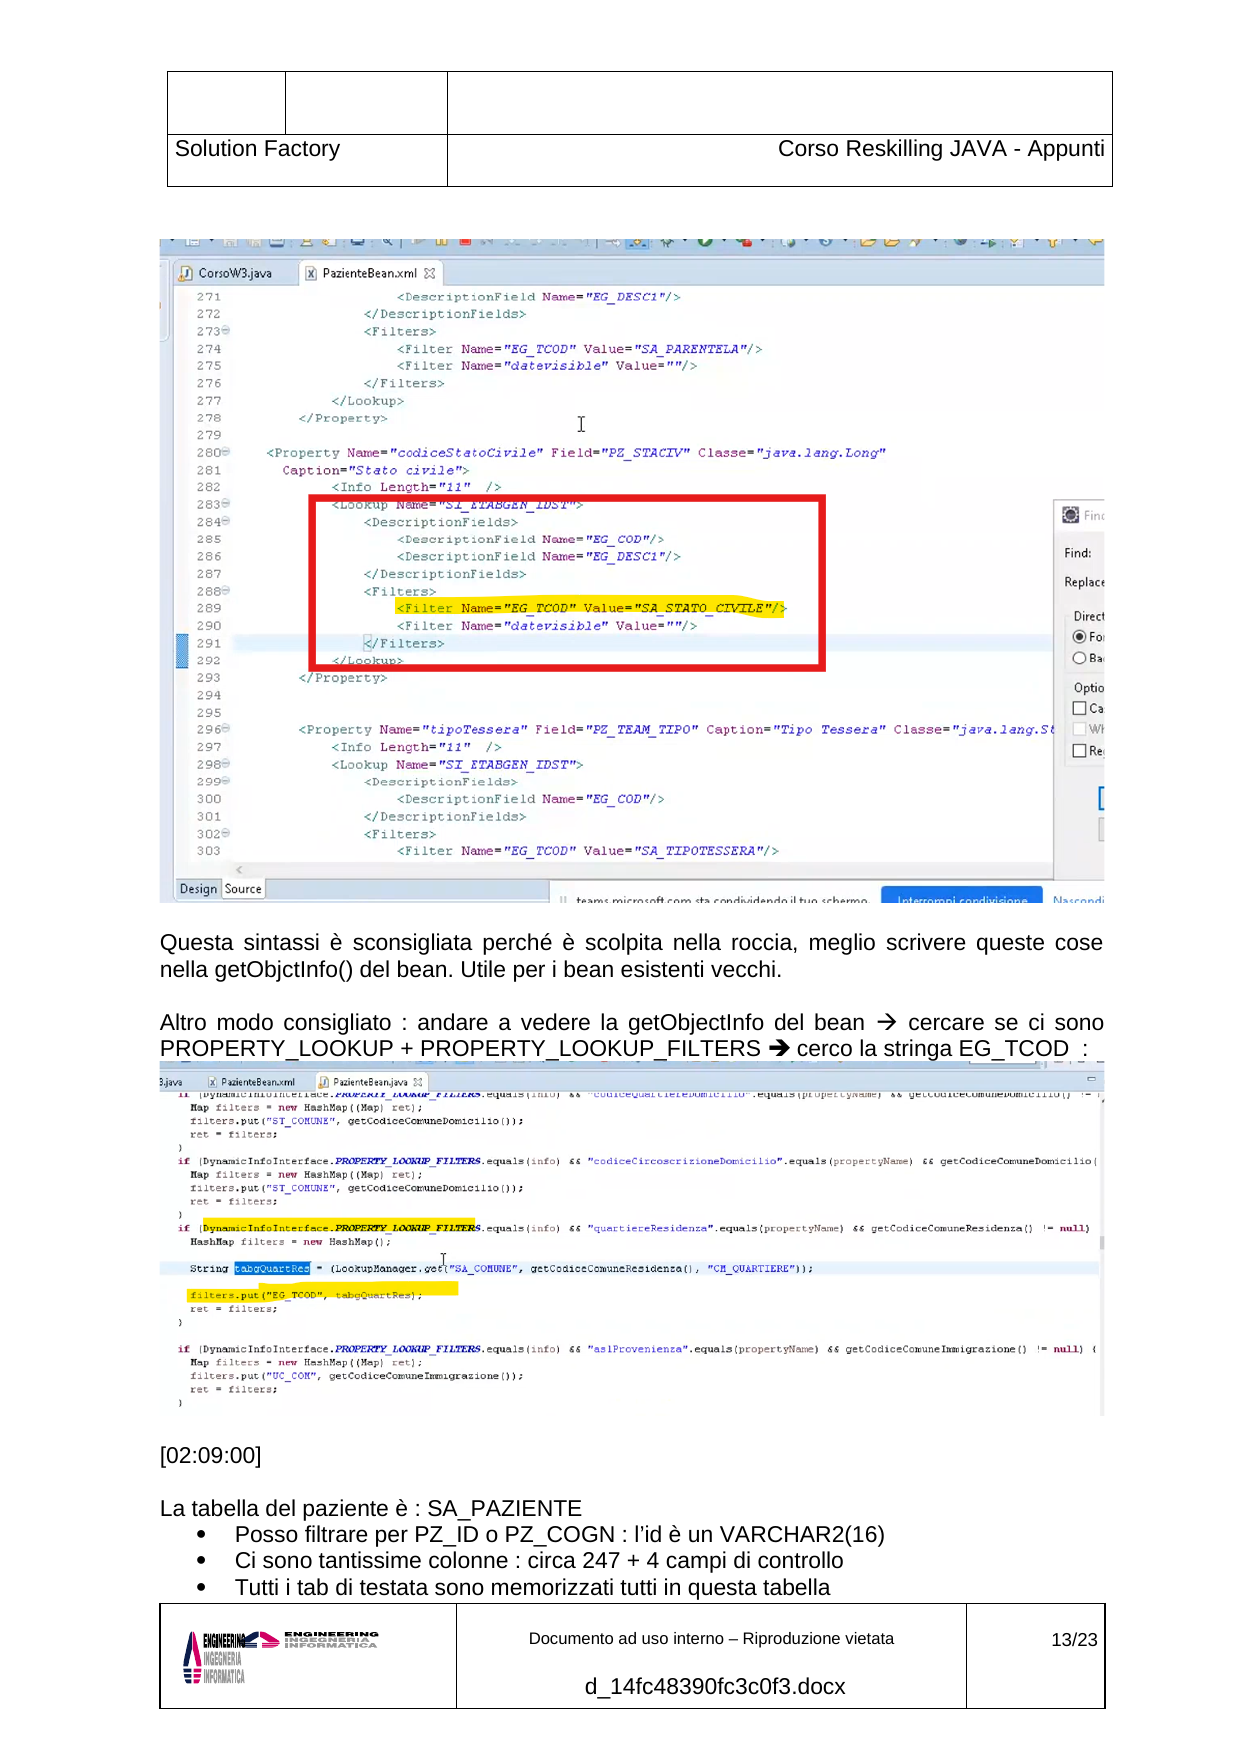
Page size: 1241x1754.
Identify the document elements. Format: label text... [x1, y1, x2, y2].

text La tabella del paziente è : SA_PAZIENTE [159, 1494, 1104, 1521]
list Tutti i tab di testata sono memorizzati tutti in questa tabella [197, 1573, 1104, 1600]
list Ci sono tantissime colonne : circa 247 + 4 campi di controllo [197, 1547, 1104, 1573]
text [02:09:00] [159, 1442, 1104, 1468]
text Altro modo consigliato : andare a vedere la getObjectInfo del bean cercare se ci sono PROPERTY_LOOKUP + PROPERTY_LOOKUP_FILTERS cerco la stringa EG_TCOD : [159, 1008, 1104, 1061]
list Posso filtrare per PZ_ID o PZ_COGN : l’id è un VARCHAR2(16) [197, 1521, 1104, 1547]
picture [159, 1061, 1105, 1416]
text Questa sintassi è sconsigliata perché è scolpita nella roccia, meglio scrivere queste cose nella getObjctInfo() del bean. Utile per i bean esistenti vecchi. [159, 929, 1104, 982]
picture [159, 239, 1105, 903]
